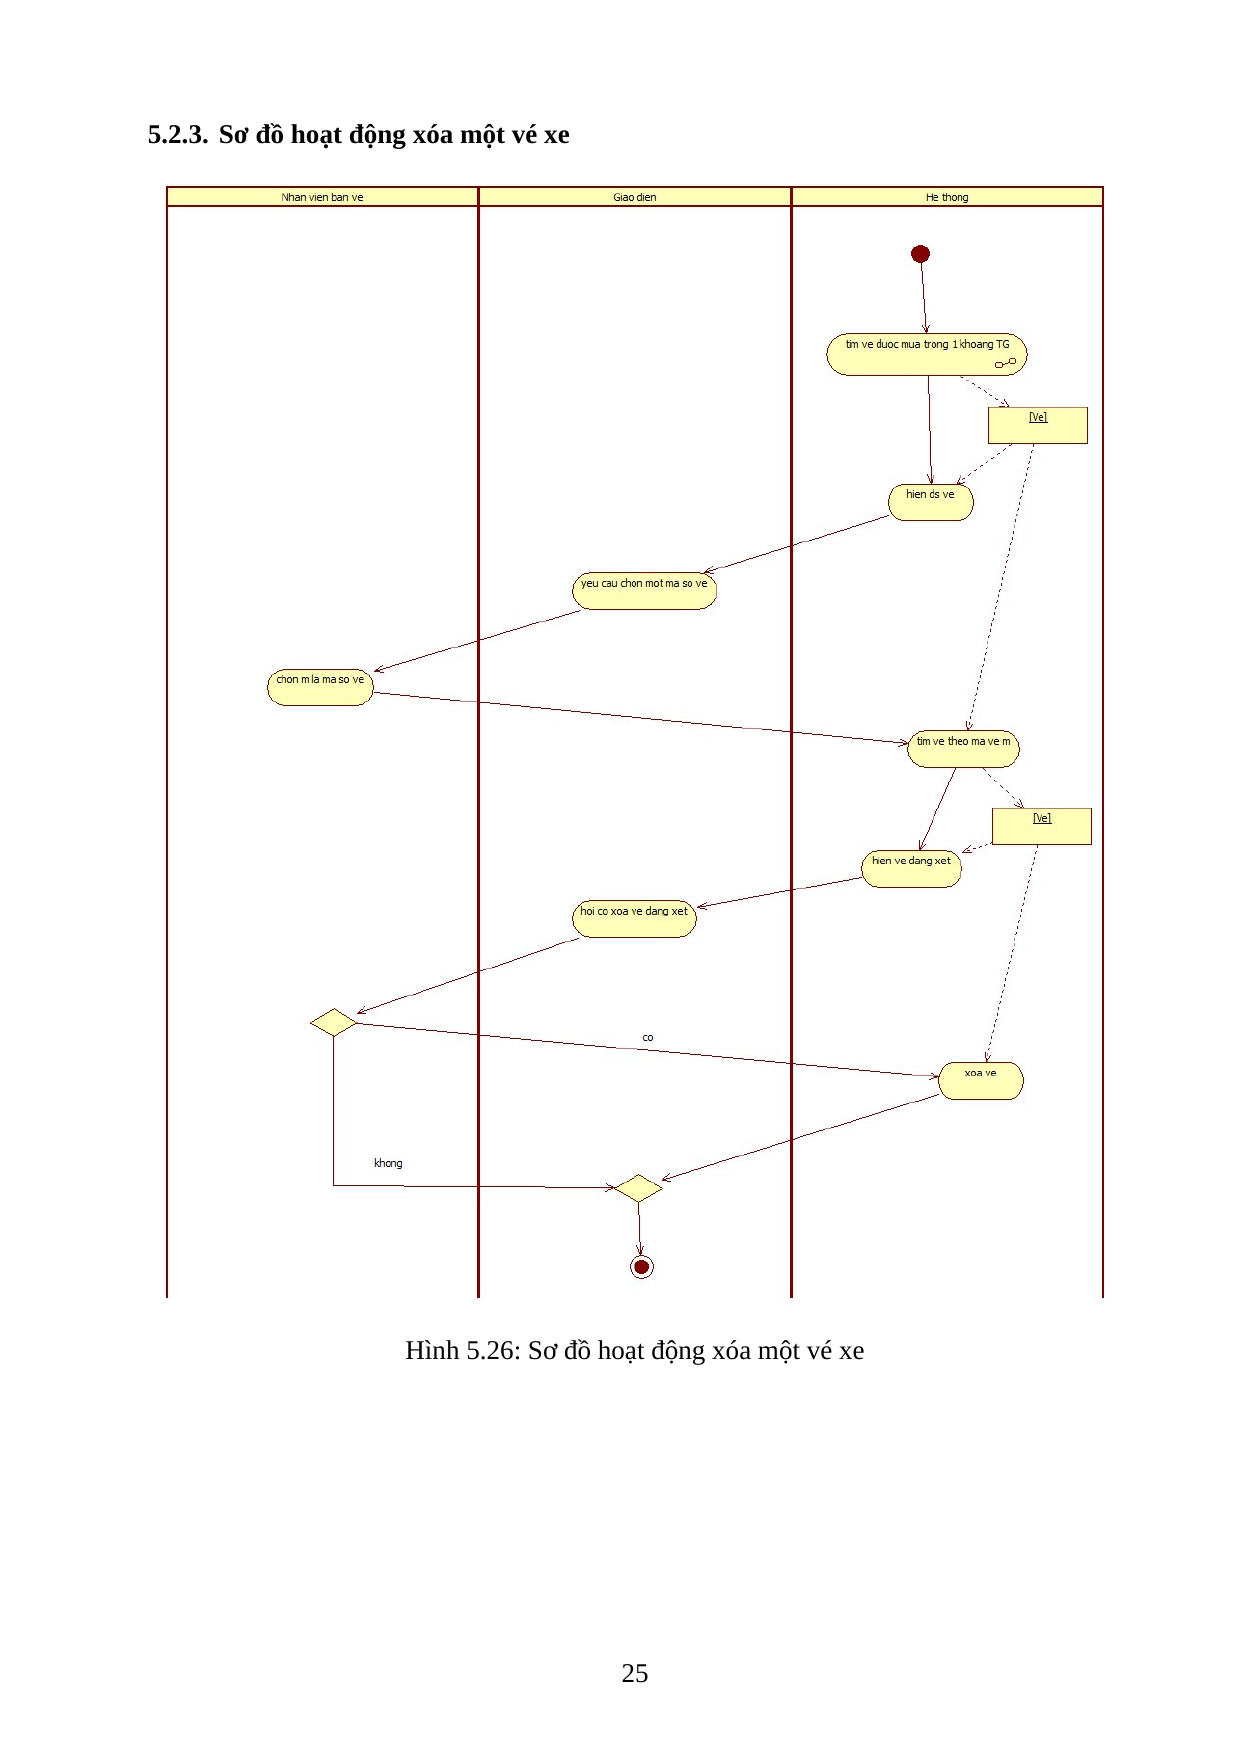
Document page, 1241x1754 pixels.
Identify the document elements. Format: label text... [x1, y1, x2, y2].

picture [147, 167, 1123, 1316]
subtitle Sơ đồ hoạt động xóa một vé xe [148, 118, 1122, 149]
